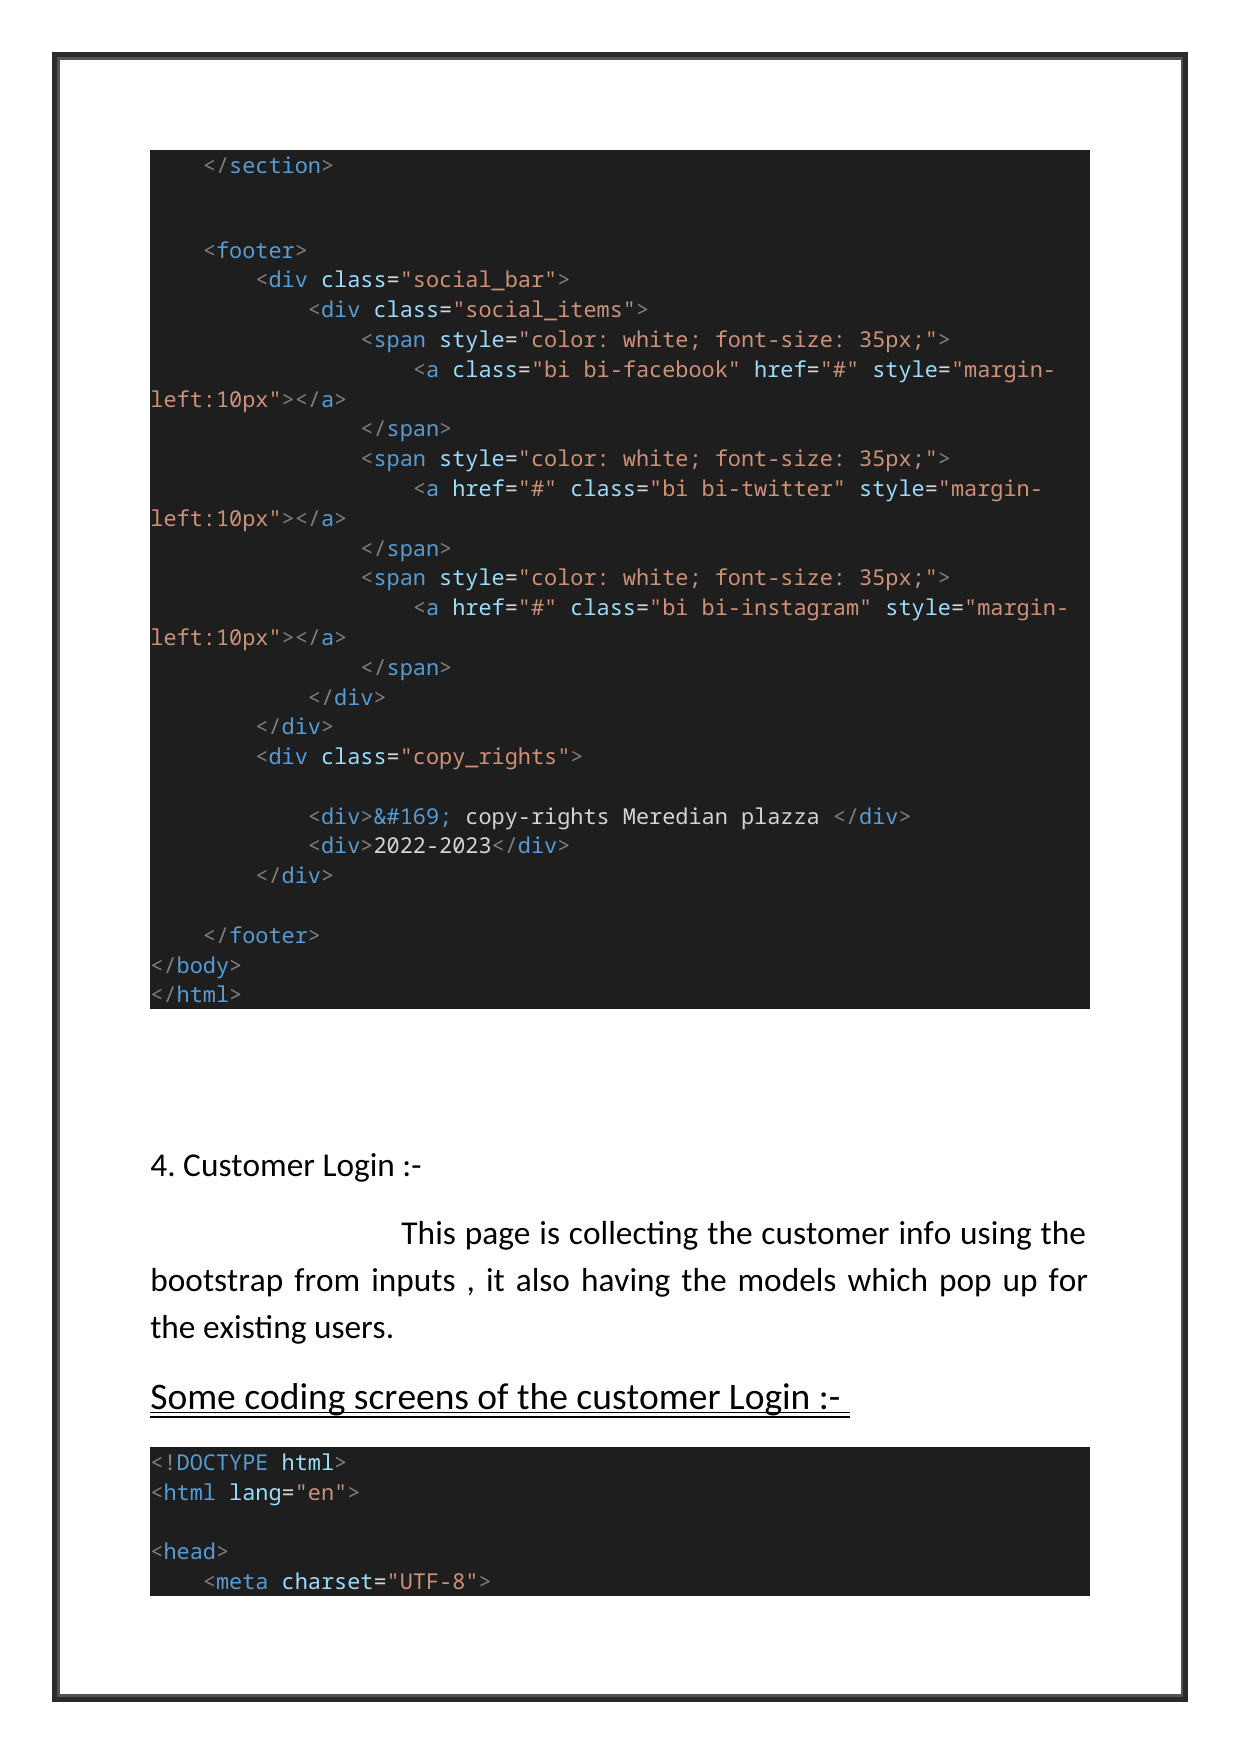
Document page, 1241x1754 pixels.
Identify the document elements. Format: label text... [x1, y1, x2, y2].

text <div>&#169; copy-rights Meredian plazza </div> [150, 801, 1090, 831]
text <span style="color: white; font-size: 35px;"> [150, 562, 1090, 592]
text <div class="copy_rights"> [150, 741, 1090, 771]
text </div> [150, 860, 1090, 890]
text <head> [150, 1536, 1090, 1566]
text </section> [150, 150, 1090, 180]
text <footer> [150, 235, 1090, 264]
text </div> [150, 682, 1090, 711]
text <span style="color: white; font-size: 35px;"> [150, 443, 1090, 473]
text </body> [150, 950, 1090, 979]
text <html lang="en"> [150, 1477, 1090, 1506]
text Some coding screens of the customer Login :- [150, 1373, 1090, 1419]
text </span> [150, 652, 1090, 682]
text <meta charset="UTF-8"> [150, 1566, 1090, 1596]
text <!DOCTYPE html> [150, 1447, 1090, 1477]
text </div> [150, 711, 1090, 741]
text <div>2022-2023</div> [150, 831, 1090, 860]
text <a class="bi bi-facebook" href="#" style="margin-left:10px"></a> [150, 354, 1090, 413]
text <span style="color: white; font-size: 35px;"> [150, 324, 1090, 354]
text </span> [150, 413, 1090, 443]
text <div class="social_items"> [150, 294, 1090, 324]
text <div class="social_bar"> [150, 264, 1090, 294]
text <a href="#" class="bi bi-twitter" style="margin-left:10px"></a> [150, 473, 1090, 533]
text This page is collecting the customer info using the bootstrap from inputs , it also having the models which pop up for the existing users. [150, 1212, 1090, 1346]
text </footer> [150, 920, 1090, 950]
text </html> [150, 979, 1090, 1009]
text </span> [150, 533, 1090, 562]
text 4. Customer Login :- [150, 1144, 1090, 1185]
text <a href="#" class="bi bi-instagram" style="margin-left:10px"></a> [150, 592, 1090, 652]
